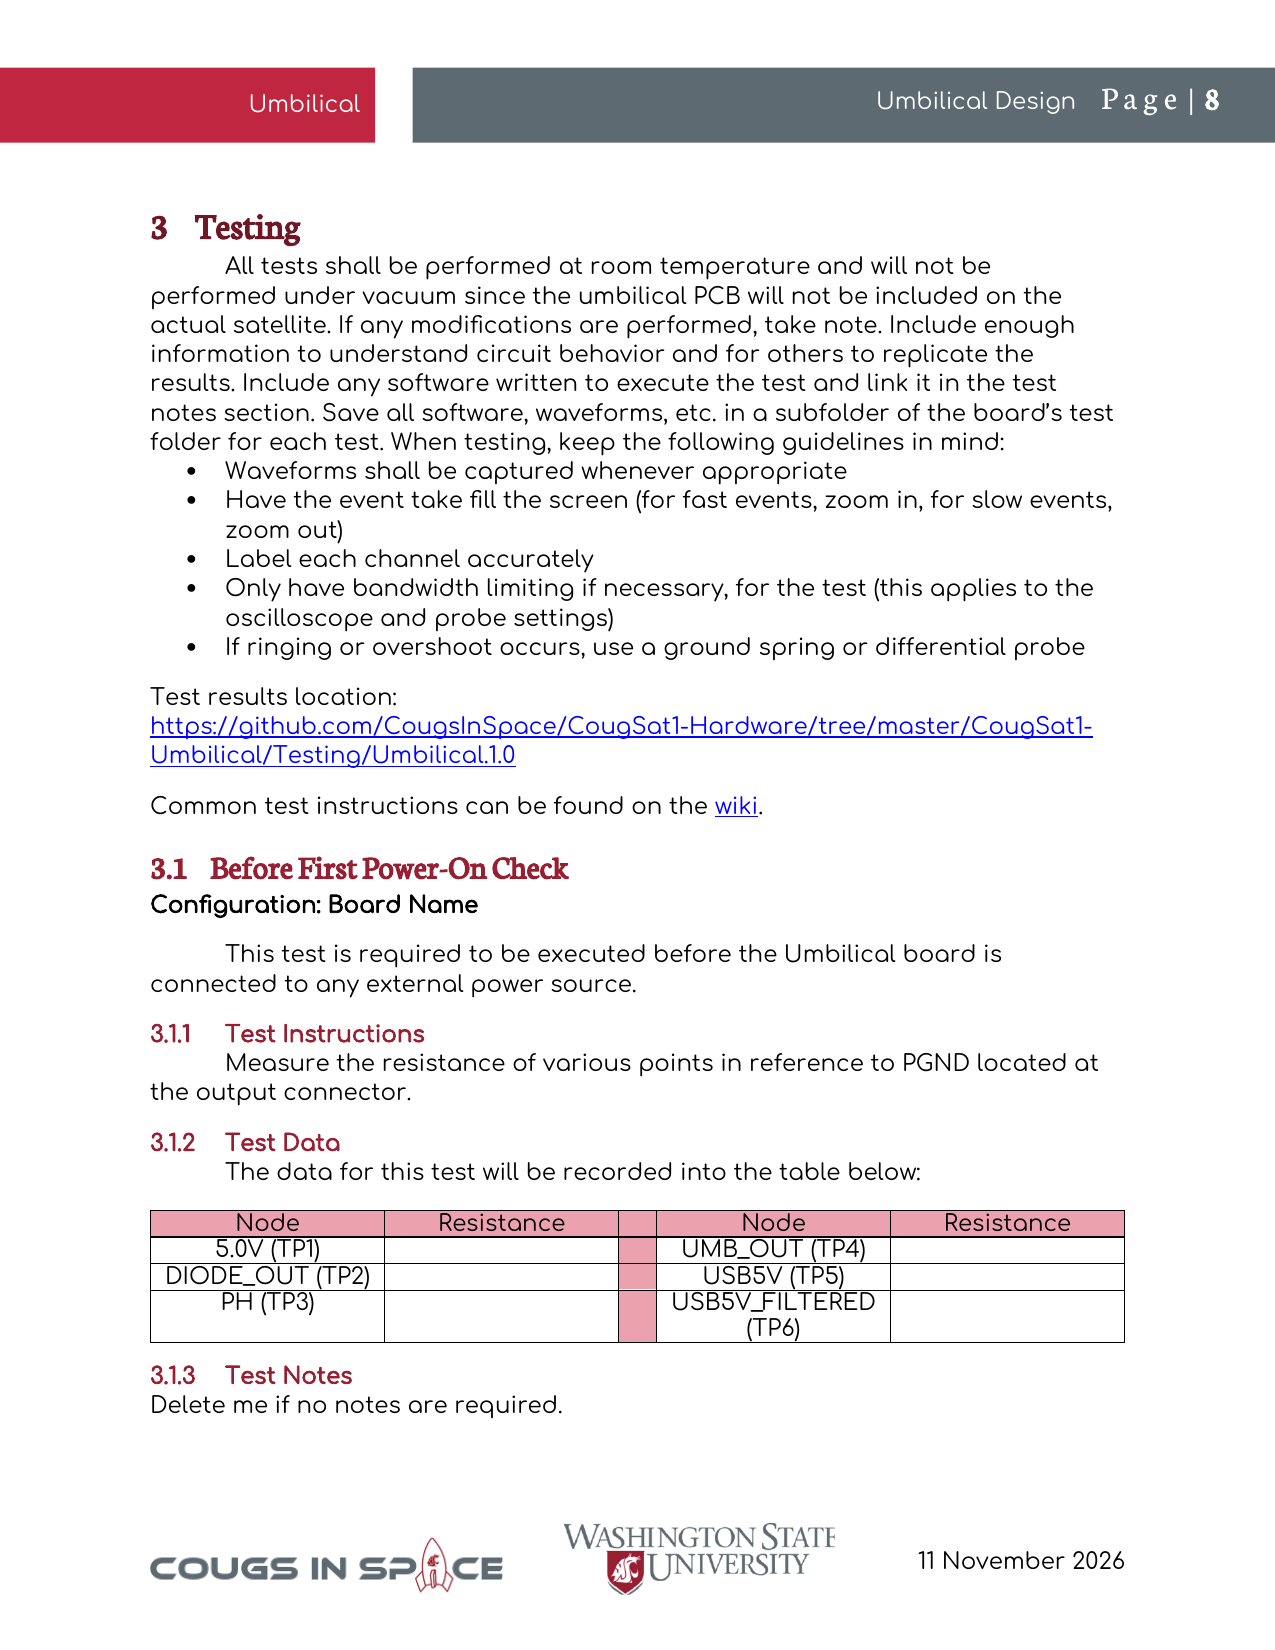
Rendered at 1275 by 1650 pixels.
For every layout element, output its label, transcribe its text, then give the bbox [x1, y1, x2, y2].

table_cell 5.0V (TP1) [151, 1238, 384, 1263]
table_cell DIODE_OUT (TP2) [151, 1264, 384, 1289]
text Measure the resistance of various points in reference to PGND located at the output connector. [150, 1051, 1125, 1106]
subtitle Test Notes [150, 1363, 1125, 1389]
table_cell [385, 1238, 618, 1263]
list Waveforms shall be captured whenever appropriate [187, 459, 1125, 485]
table_cell USB5V_FILTERED (TP6) [657, 1291, 890, 1342]
table_cell [385, 1291, 618, 1342]
table_cell [619, 1291, 656, 1342]
table_header Resistance [385, 1211, 618, 1236]
text This test is required to be executed before the Umbilical board is connected to any external power source. [150, 942, 1125, 997]
subtitle Test Data [150, 1131, 1125, 1156]
table_header [619, 1211, 656, 1236]
table_cell [891, 1238, 1124, 1263]
text Configuration: Board Name [150, 892, 1125, 918]
table_cell [385, 1264, 618, 1289]
table_cell PH (TP3) [151, 1291, 384, 1342]
list If ringing or overshoot occurs, use a ground spring or differential probe [187, 635, 1125, 661]
table_cell [619, 1238, 656, 1263]
subtitle Before First Power-On Check [150, 844, 1125, 886]
table_header Node [151, 1211, 384, 1236]
table_cell UMB_OUT (TP4) [657, 1238, 890, 1263]
table_cell [891, 1264, 1124, 1289]
list Label each channel accurately [187, 547, 1125, 573]
list Only have bandwidth limiting if necessary, for the test (this applies to the oscilloscope and probe settings) [187, 577, 1125, 631]
subtitle Testing [150, 200, 1125, 247]
table_cell USB5V (TP5) [657, 1264, 890, 1289]
picture [562, 1522, 835, 1594]
table_cell [891, 1291, 1124, 1342]
picture [150, 1537, 503, 1594]
text The data for this test will be recorded into the table below: [225, 1160, 1125, 1185]
subtitle Test Instructions [150, 1022, 1125, 1047]
text Common test instructions can be found on the wiki. [150, 794, 1125, 819]
table_header Node [657, 1211, 890, 1236]
text All tests shall be performed at room temperature and will not be performed under vacuum since the umbilical PCB will not be included on the actual satellite. If any modifications are performed, take note. Include enough information to understand circuit behavior and for others to replicate the results. Include any software written to execute the test and link it in the test notes section. Save all software, waveforms, etc. in a subfolder of the board’s test folder for each test. When testing, keep the following guidelines in mind: [150, 254, 1125, 456]
text Test results location: https://github.com/CougsInSpace/CougSat1-Hardware/tree/master/CougSat1-Umbilical/Testing/Umbilical.1.0 [150, 685, 1125, 769]
list Have the event take fill the screen (for fast events, zoom in, for slow events, zoom out) [187, 489, 1125, 543]
table_cell [619, 1264, 656, 1289]
text Delete me if no notes are required. [150, 1393, 1125, 1418]
table_header Resistance [891, 1211, 1124, 1236]
